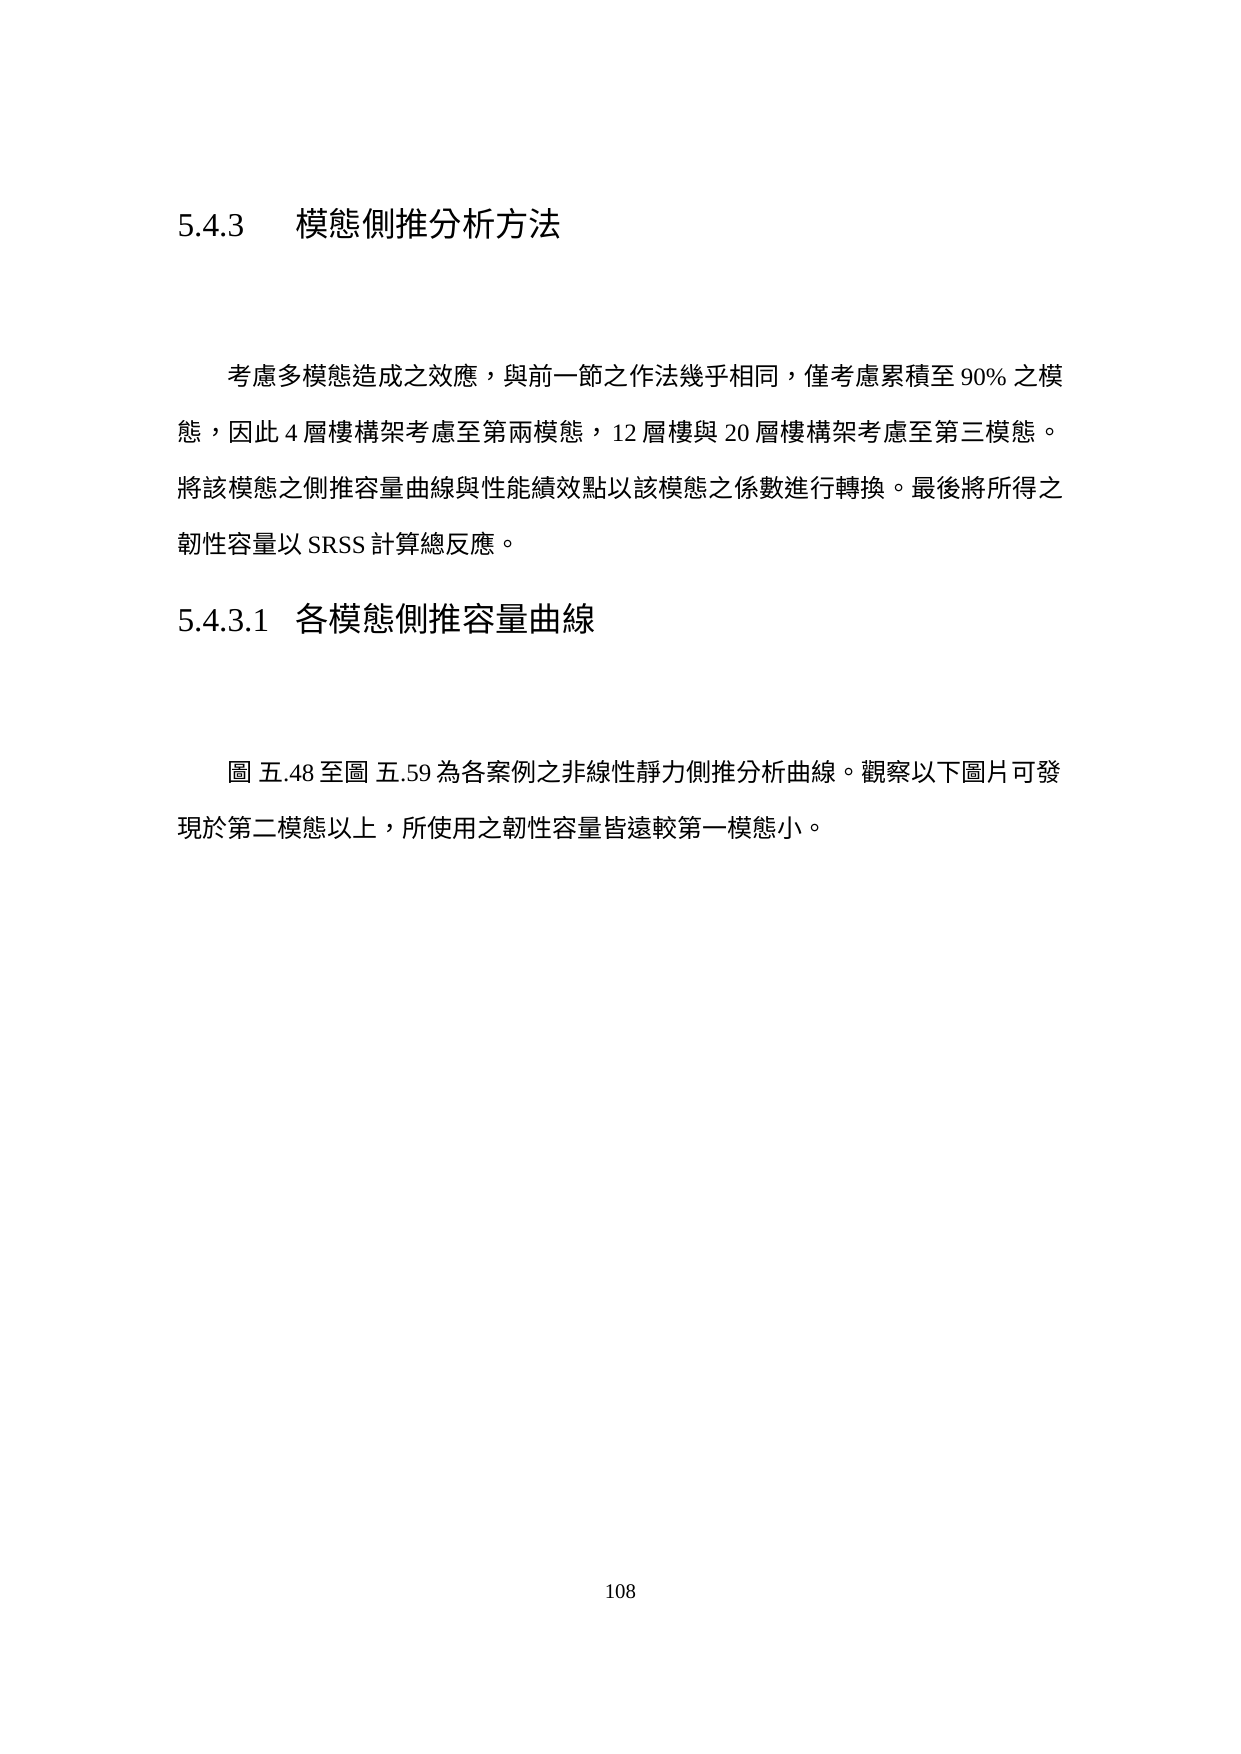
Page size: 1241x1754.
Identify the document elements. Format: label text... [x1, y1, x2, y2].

text 考慮多模態造成之效應，與前一節之作法幾乎相同，僅考慮累積至90% 之模態，因此4層樓構架考慮至第兩模態，12層樓與20層樓構架考慮至第三模態。將該模態之側推容量曲線與性能績效點以該模態之係數進行轉換。最後將所得之韌性容量以SRSS計算總反應。 [177, 356, 1063, 562]
subtitle 模態側推分析方法 [177, 184, 1063, 259]
subtitle 各模態側推容量曲線 [177, 580, 1063, 655]
